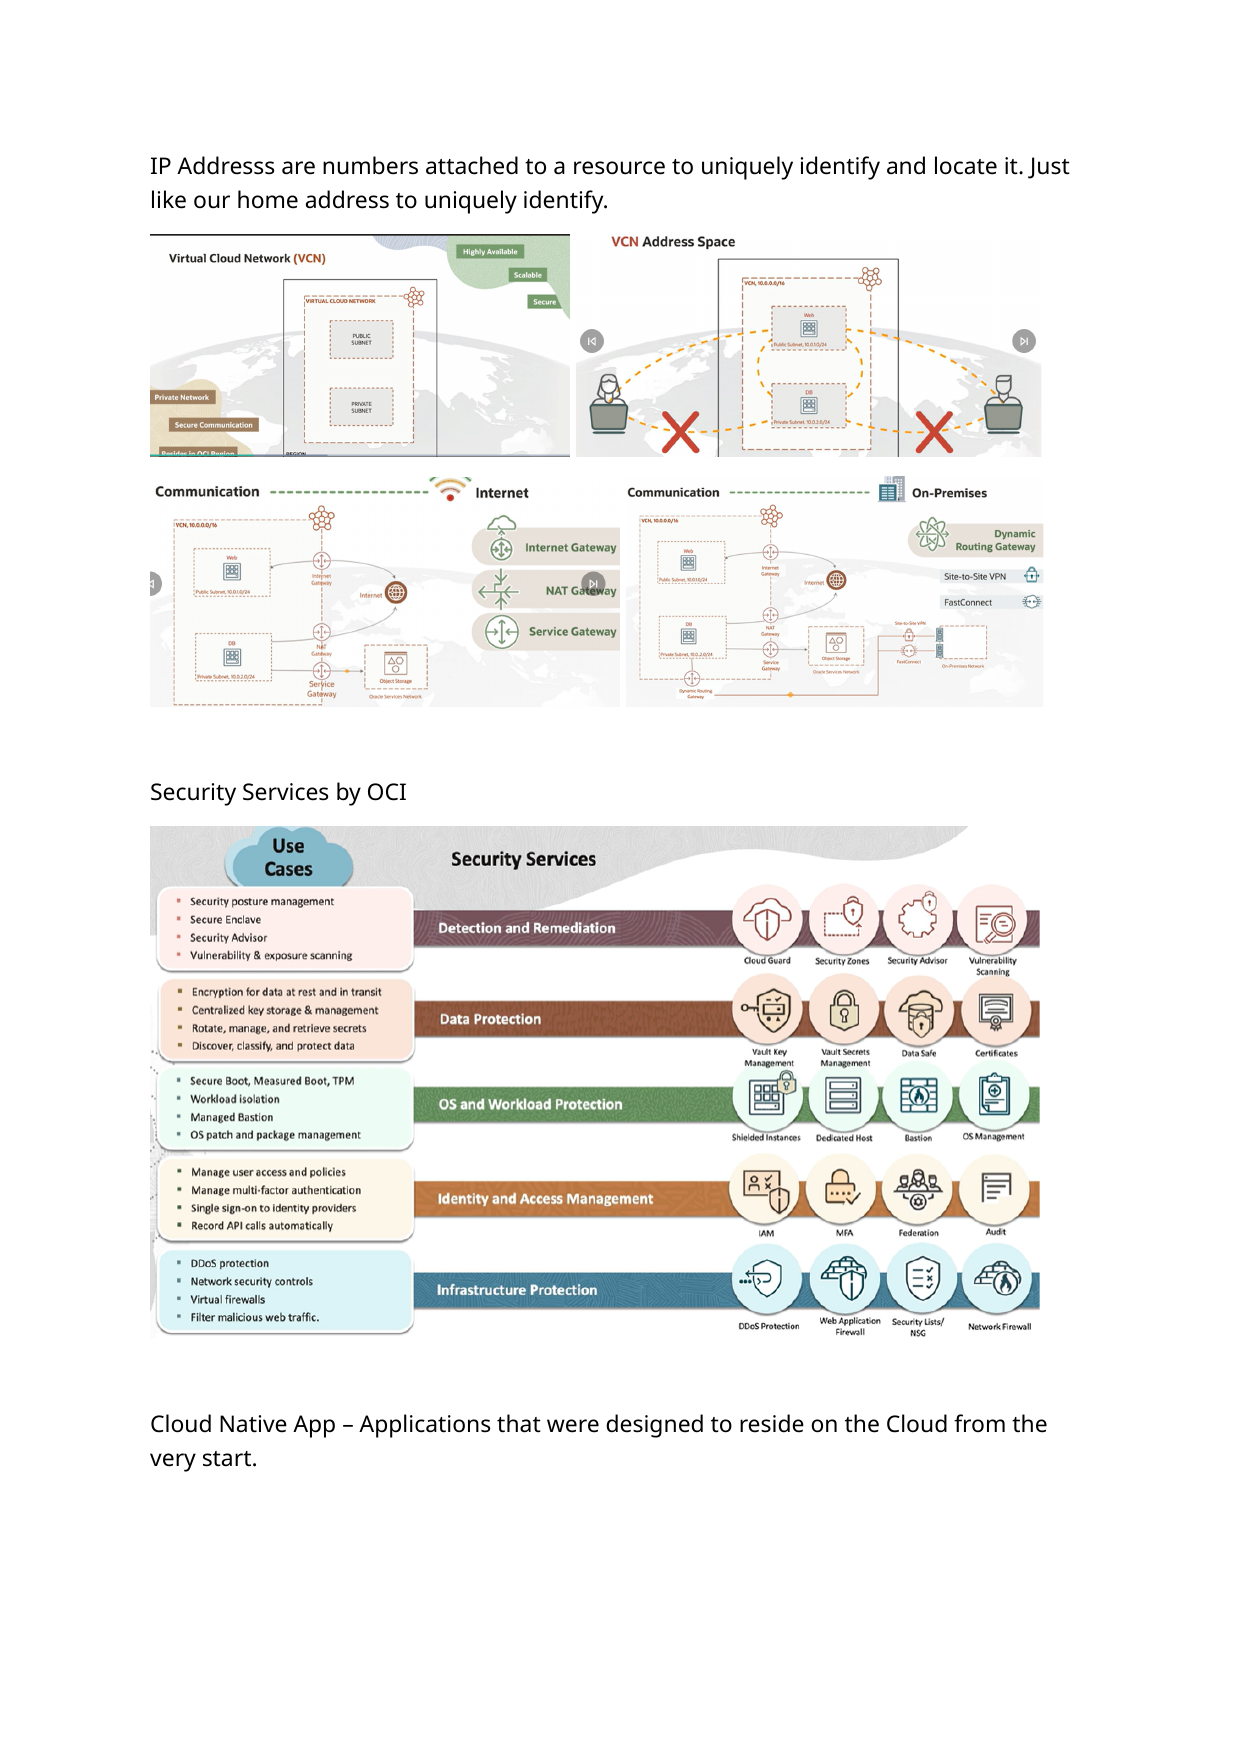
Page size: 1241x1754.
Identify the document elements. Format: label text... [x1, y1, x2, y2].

picture [150, 234, 570, 457]
picture [625, 476, 1044, 707]
text IP Addresss are numbers attached to a resource to uniquely identify and locate it. Just like our home address to uniquely identify. [150, 150, 1090, 215]
picture [150, 826, 1040, 1339]
picture [575, 234, 1042, 457]
picture [150, 477, 620, 707]
text Security Services by OCI [150, 776, 1090, 807]
text Cloud Native App – Applications that were designed to reside on the Cloud from the very start. [150, 1408, 1090, 1473]
